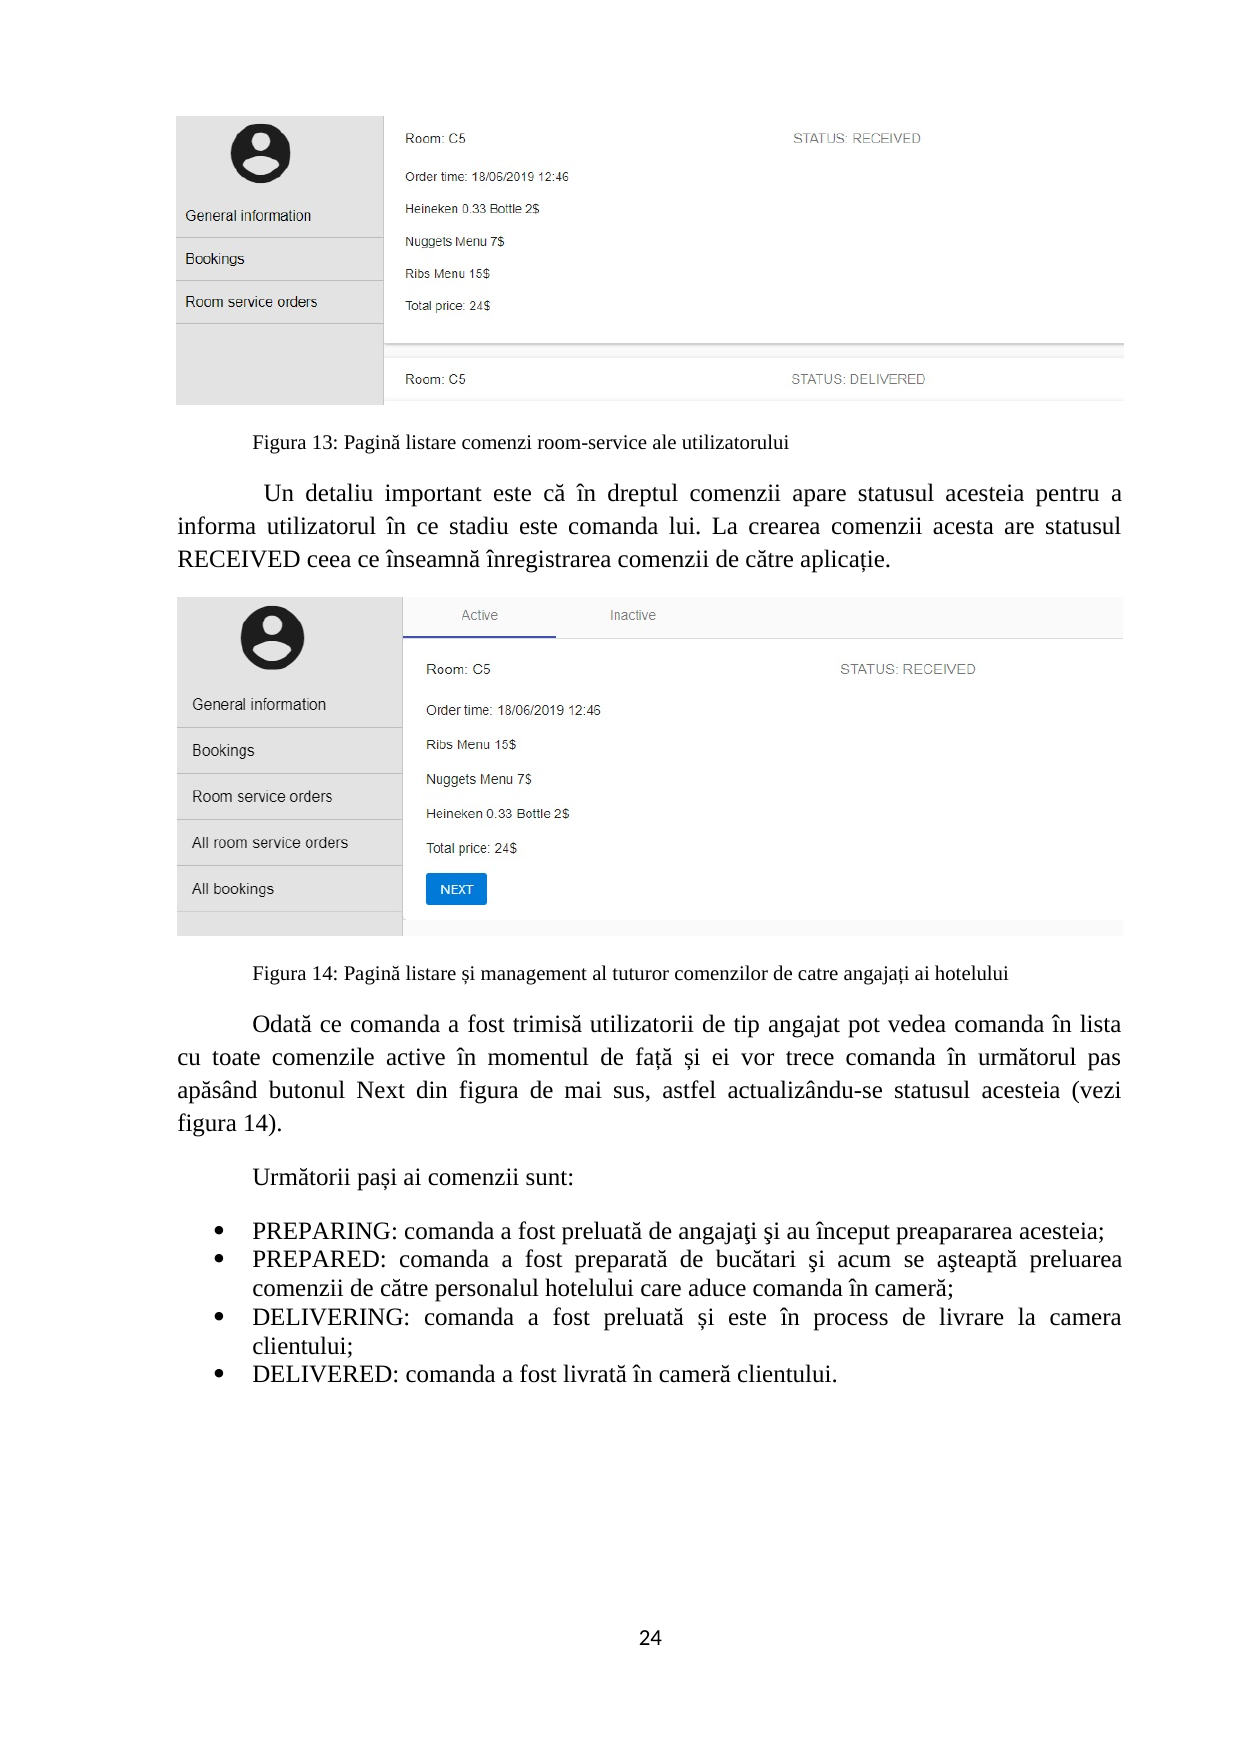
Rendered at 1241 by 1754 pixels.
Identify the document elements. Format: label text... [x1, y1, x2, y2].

picture [176, 116, 1124, 405]
text Următorii pași ai comenzii sunt: [177, 1162, 1123, 1191]
text Figura 14: Pagină listare și management al tuturor comenzilor de catre angajați ai hotelului [177, 961, 1123, 984]
picture [177, 597, 1123, 936]
list PREPARING: comanda a fost preluată de angajaţi şi au început preapararea acesteia; [214, 1216, 1123, 1244]
list PREPARED: comanda a fost preparată de bucătari şi acum se aşteaptă preluarea comenzii de către personalul hotelului care aduce comanda în cameră; [214, 1244, 1123, 1302]
text Odată ce comanda a fost trimisă utilizatorii de tip angajat pot vedea comanda în lista cu toate comenzile active în momentul de față și ei vor trece comanda în următorul pas apăsând butonul Next din figura de mai sus, astfel actualizându-se statusul acesteia (vezi figura 14). [177, 1009, 1123, 1137]
text Figura 13: Pagină listare comenzi room-service ale utilizatorului [177, 429, 1123, 454]
text Un detaliu important este că în dreptul comenzii apare statusul acesteia pentru a informa utilizatorul în ce stadiu este comanda lui. La crearea comenzii acesta are statusul RECEIVED ceea ce înseamnă înregistrarea comenzii de către aplicație. [177, 478, 1123, 573]
list DELIVERING: comanda a fost preluată și este în process de livrare la camera clientului; [214, 1302, 1123, 1359]
list DELIVERED: comanda a fost livrată în cameră clientului. [214, 1359, 1123, 1388]
